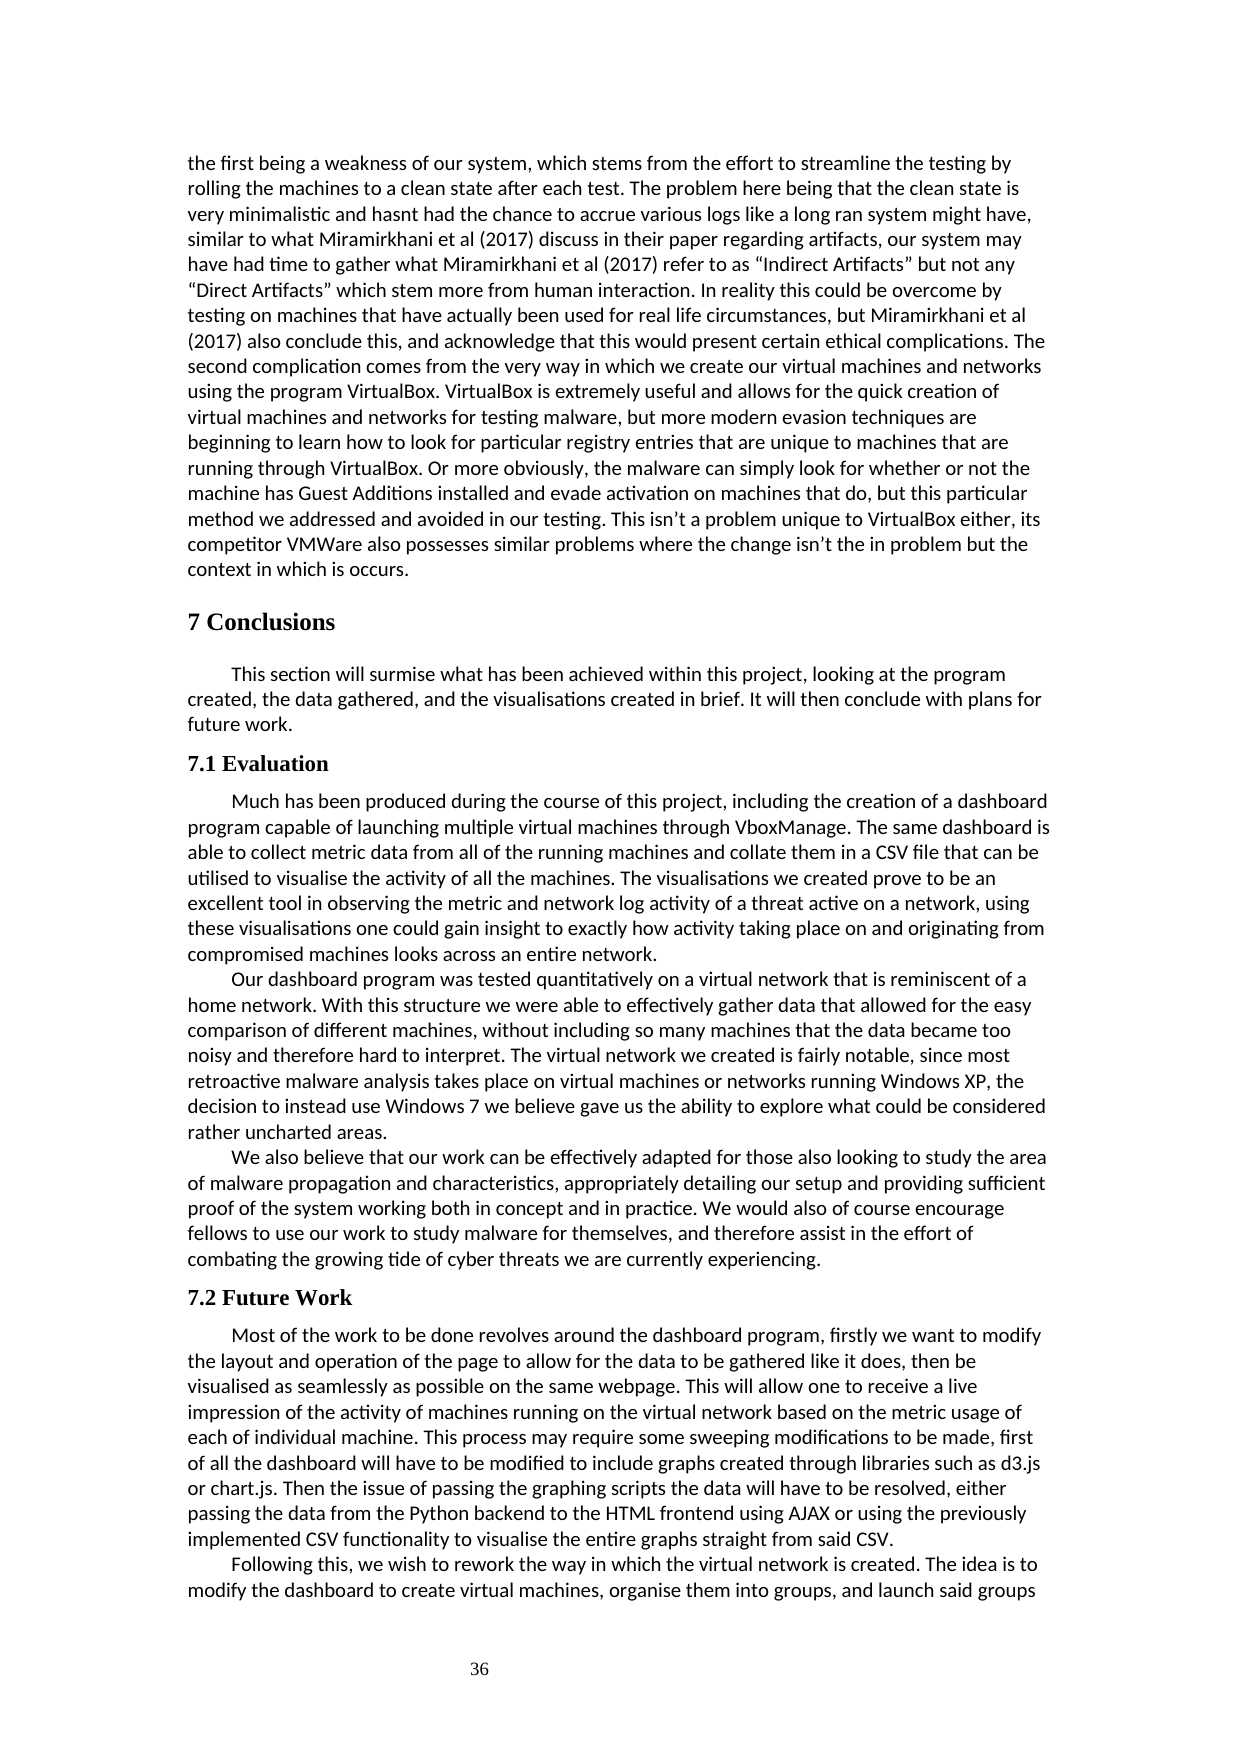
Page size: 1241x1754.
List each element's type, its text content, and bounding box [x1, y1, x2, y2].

subtitle 7 Conclusions [187, 607, 1053, 636]
text Much has been produced during the course of this project, including the creation of a dashboard program capable of launching multiple virtual machines through VboxManage. The same dashboard is able to collect metric data from all of the running machines and collate them in a CSV file that can be utilised to visualise the activity of all the machines. The visualisations we created prove to be an excellent tool in observing the metric and network log activity of a threat active on a network, using these visualisations one could gain insight to exactly how activity taking place on and originating from compromised machines looks across an entire network. [187, 788, 1053, 966]
text Our dashboard program was tested quantitatively on a virtual network that is reminiscent of a home network. With this structure we were able to effectively gather data that allowed for the easy comparison of different machines, without including so many machines that the data became too noisy and therefore hard to interpret. The virtual network we created is fairly notable, since most retroactive malware analysis takes place on virtual machines or networks running Windows XP, the decision to instead use Windows 7 we believe gave us the ability to explore what could be considered rather uncharted areas. [187, 966, 1053, 1144]
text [187, 1551, 1053, 1602]
text We also believe that our work can be effectively adapted for those also looking to study the area of malware propagation and characteristics, appropriately detailing our setup and providing sufficient proof of the system working both in concept and in practice. We would also of course encourage fellows to use our work to study malware for themselves, and therefore assist in the effort of combating the growing tide of cyber threats we are currently experiencing. [187, 1144, 1053, 1271]
subtitle 7.2 Future Work [187, 1284, 1053, 1310]
subtitle 7.1 Evaluation [187, 749, 1053, 776]
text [187, 150, 1053, 582]
text Most of the work to be done revolves around the dashboard program, firstly we want to modify the layout and operation of the page to allow for the data to be gathered like it does, then be visualised as seamlessly as possible on the same webpage. This will allow one to receive a live impression of the activity of machines running on the virtual network based on the metric usage of each of individual machine. This process may require some sweeping modifications to be made, first of all the dashboard will have to be modified to include graphs created through libraries such as d3.js or chart.js. Then the issue of passing the graphing scripts the data will have to be resolved, either passing the data from the Python backend to the HTML frontend using AJAX or using the previously implemented CSV functionality to visualise the entire graphs straight from said CSV. [187, 1323, 1053, 1551]
text This section will surmise what has been achieved within this project, looking at the program created, the data gathered, and the visualisations created in brief. It will then conclude with plans for future work. [187, 661, 1053, 737]
